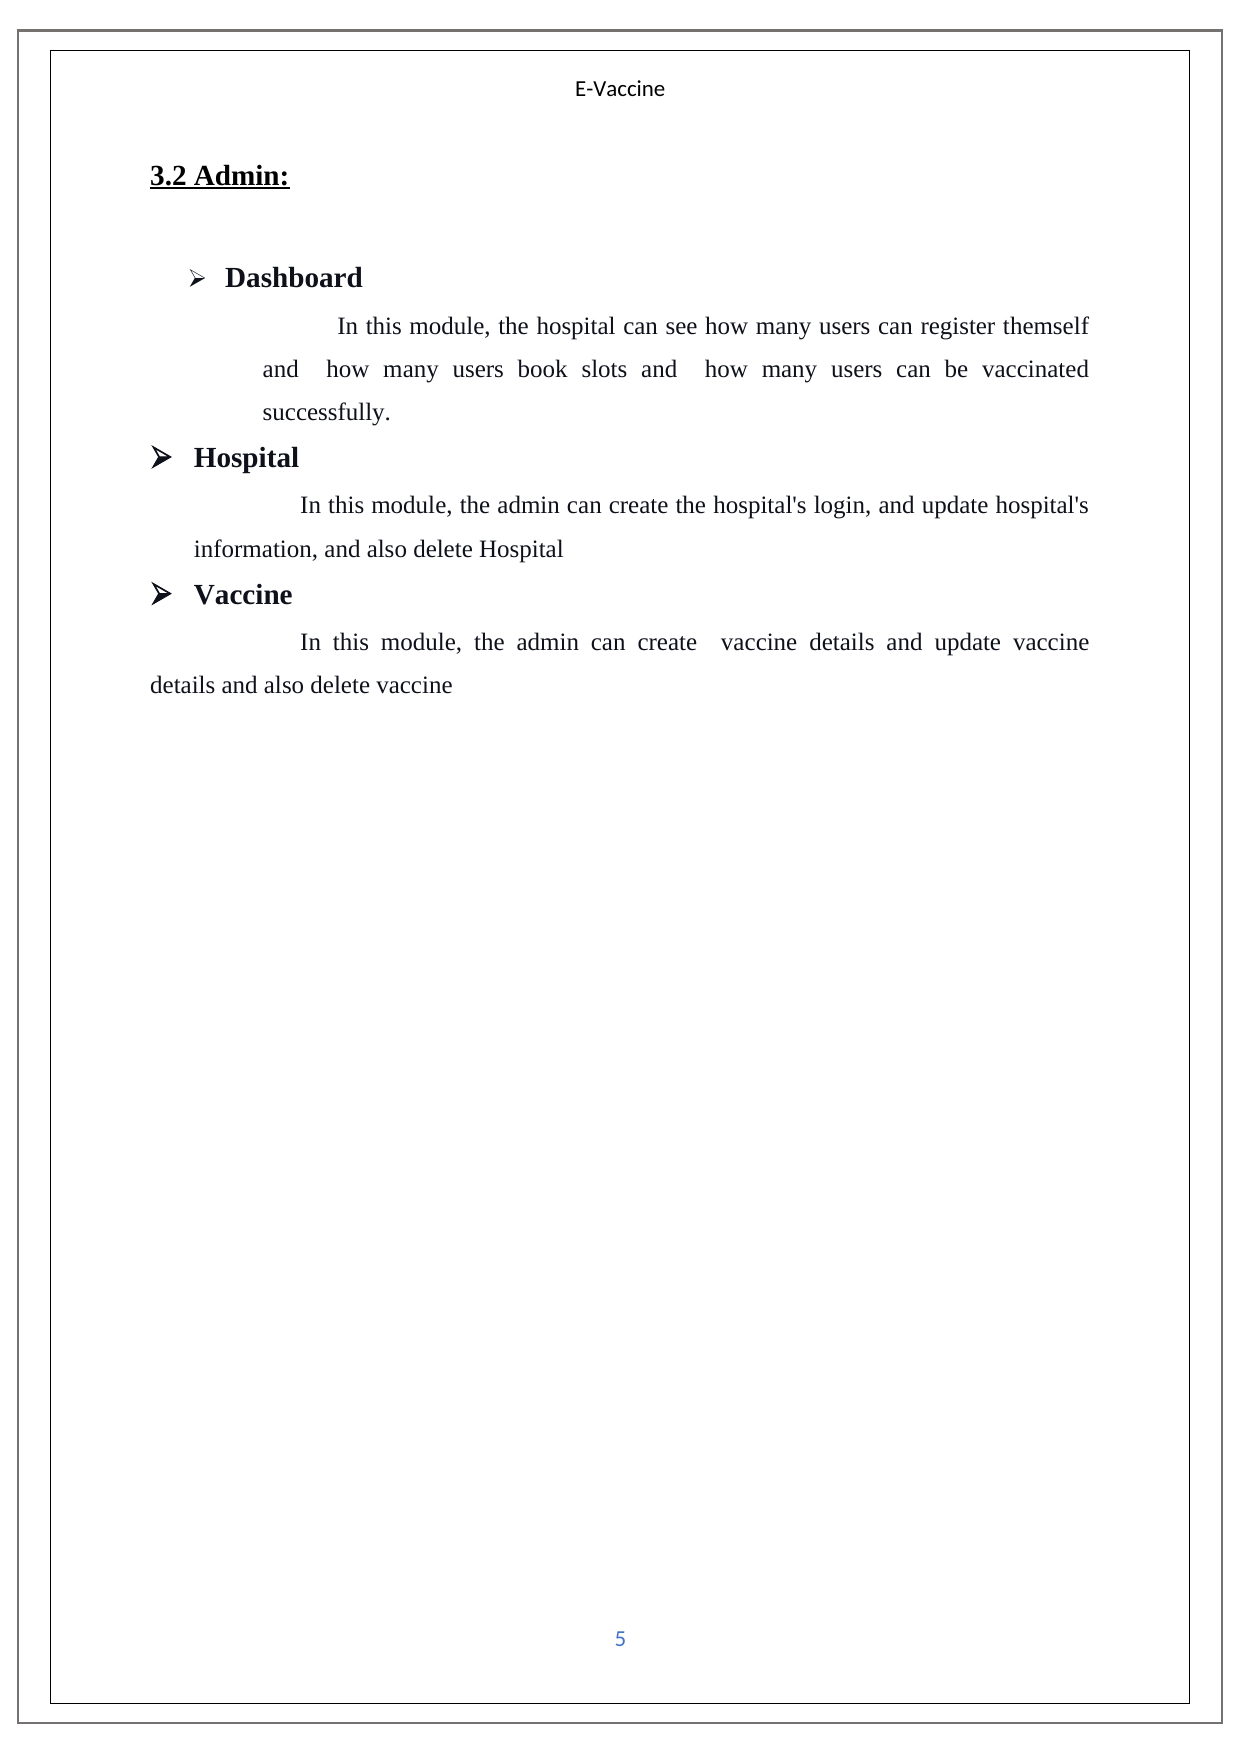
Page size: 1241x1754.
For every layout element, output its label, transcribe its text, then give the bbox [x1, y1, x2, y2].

list Dashboard [187, 261, 1090, 294]
text 3.2 Admin: [150, 158, 1090, 192]
list Hospital [150, 440, 1090, 474]
list Vaccine [150, 577, 1090, 611]
list In this module, the hospital can see how many users can register themself and how many users book slots and how many users can be vaccinated successfully. [262, 311, 1090, 426]
list In this module, the admin can create vaccine details and update vaccine details and also delete vaccine [150, 627, 1090, 699]
list In this module, the admin can create the hospital's login, and update hospital's information, and also delete Hospital [194, 491, 1090, 562]
